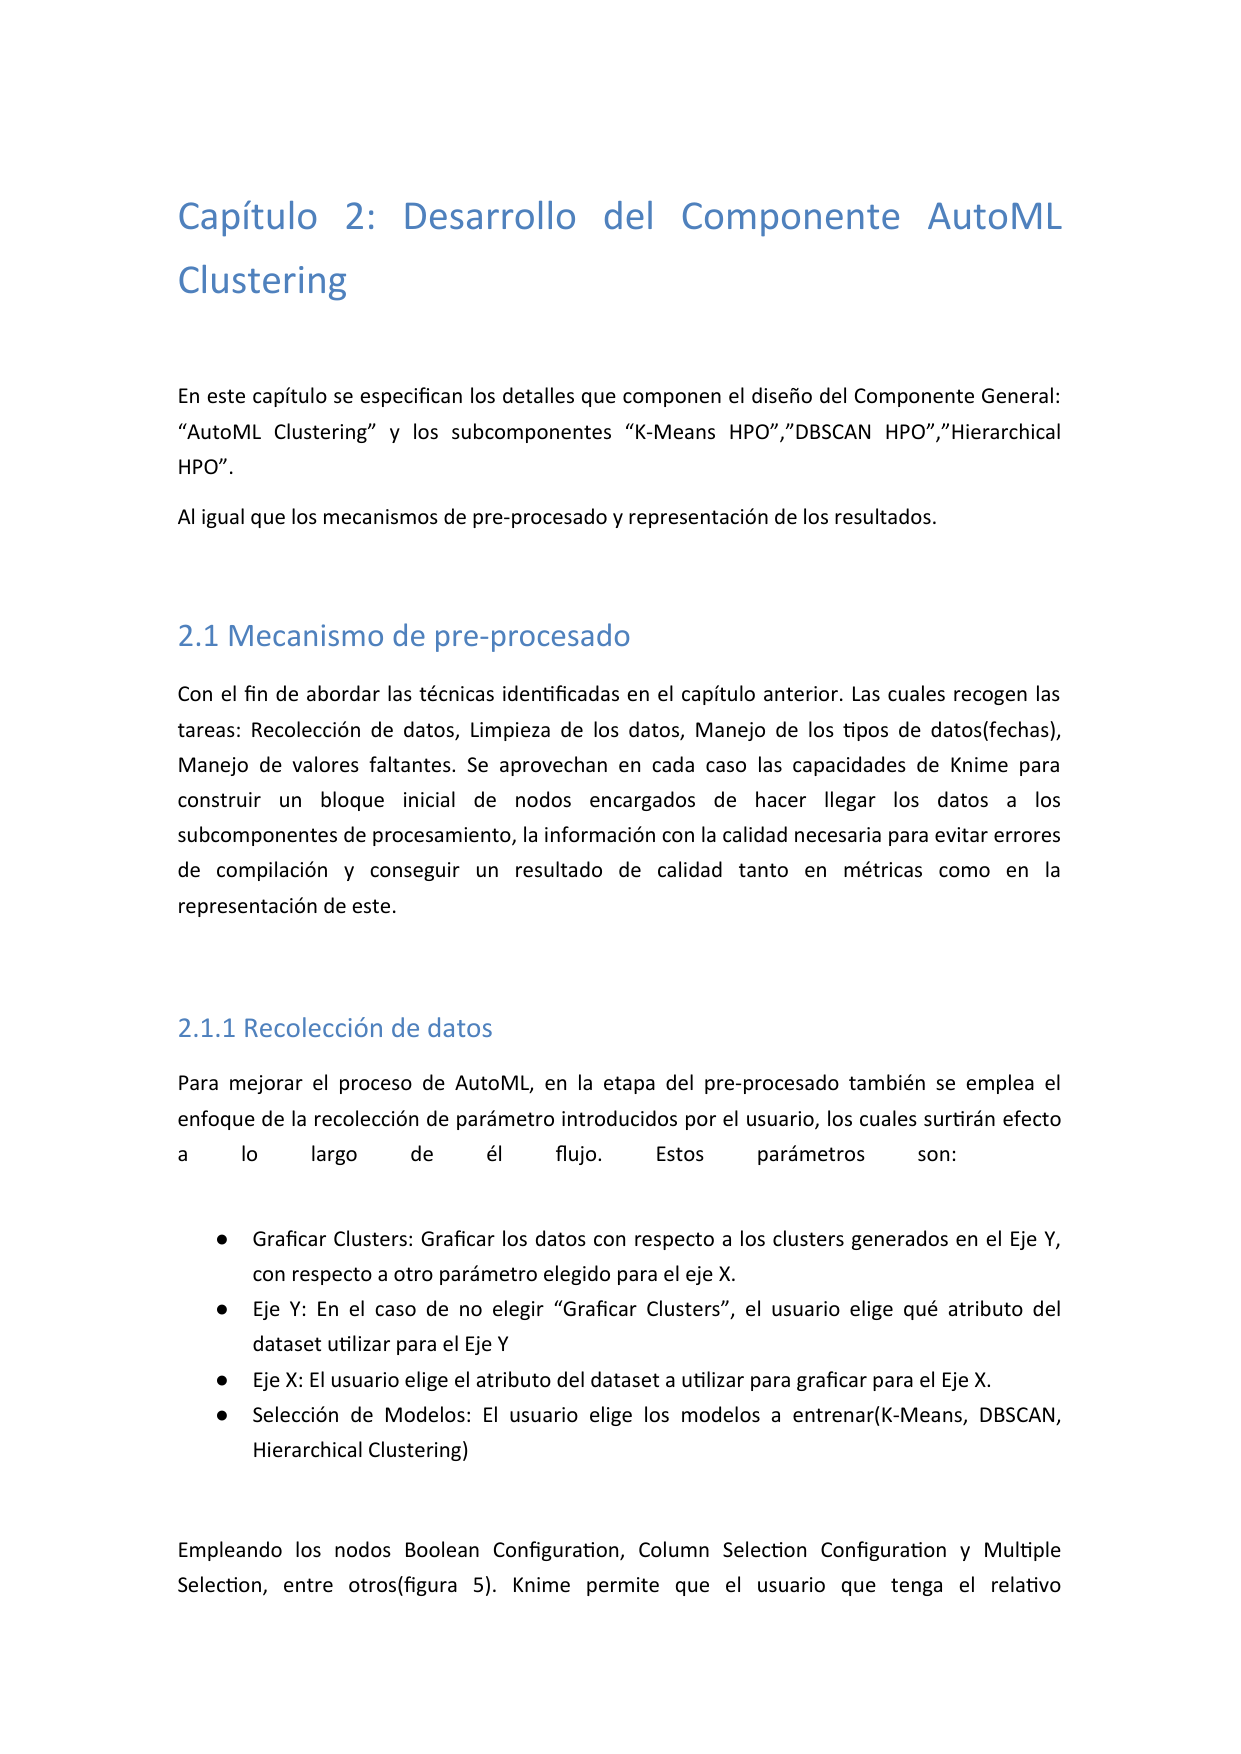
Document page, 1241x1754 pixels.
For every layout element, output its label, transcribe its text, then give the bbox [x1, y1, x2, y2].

subtitle Capítulo 2: Desarrollo del Componente AutoML Clustering [177, 189, 1063, 304]
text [177, 1535, 1063, 1598]
text Al igual que los mecanismos de pre-procesado y representación de los resultados. [177, 502, 1063, 530]
text En este capítulo se especifican los detalles que componen el diseño del Componente General: “AutoML Clustering” y los subcomponentes “K-Means HPO”,”DBSCAN HPO”,”Hierarchical HPO”. [177, 382, 1063, 480]
subtitle 2.1 Mecanismo de pre-procesado [177, 614, 1063, 654]
text Para mejorar el proceso de AutoML, en la etapa del pre-procesado también se emplea el enfoque de la recolección de parámetro introducidos por el usuario, los cuales surtirán efecto a lo largo de él flujo. Estos parámetros son: [177, 1068, 1063, 1202]
text Con el fin de abordar las técnicas identificadas en el capítulo anterior. Las cuales recogen las tareas: Recolección de datos, Limpieza de los datos, Manejo de los tipos de datos(fechas), Manejo de valores faltantes. Se aprovechan en cada caso las capacidades de Knime para construir un bloque inicial de nodos encargados de hacer llegar los datos a los subcomponentes de procesamiento, la información con la calidad necesaria para evitar errores de compilación y conseguir un resultado de calidad tanto en métricas como en la representación de este. [177, 679, 1063, 919]
list Selección de Modelos: El usuario elige los modelos a entrenar(K-Means, DBSCAN, Hierarchical Clustering) [215, 1400, 1063, 1463]
list Graficar Clusters: Graficar los datos con respecto a los clusters generados en el Eje Y, con respecto a otro parámetro elegido para el eje X. [215, 1224, 1063, 1287]
subtitle 2.1.1 Recolección de datos [177, 1009, 1063, 1045]
list Eje X: El usuario elige el atributo del dataset a utilizar para graficar para el Eje X. [215, 1365, 1063, 1393]
list Eje Y: En el caso de no elegir “Graficar Clusters”, el usuario elige qué atributo del dataset utilizar para el Eje Y [215, 1294, 1063, 1357]
